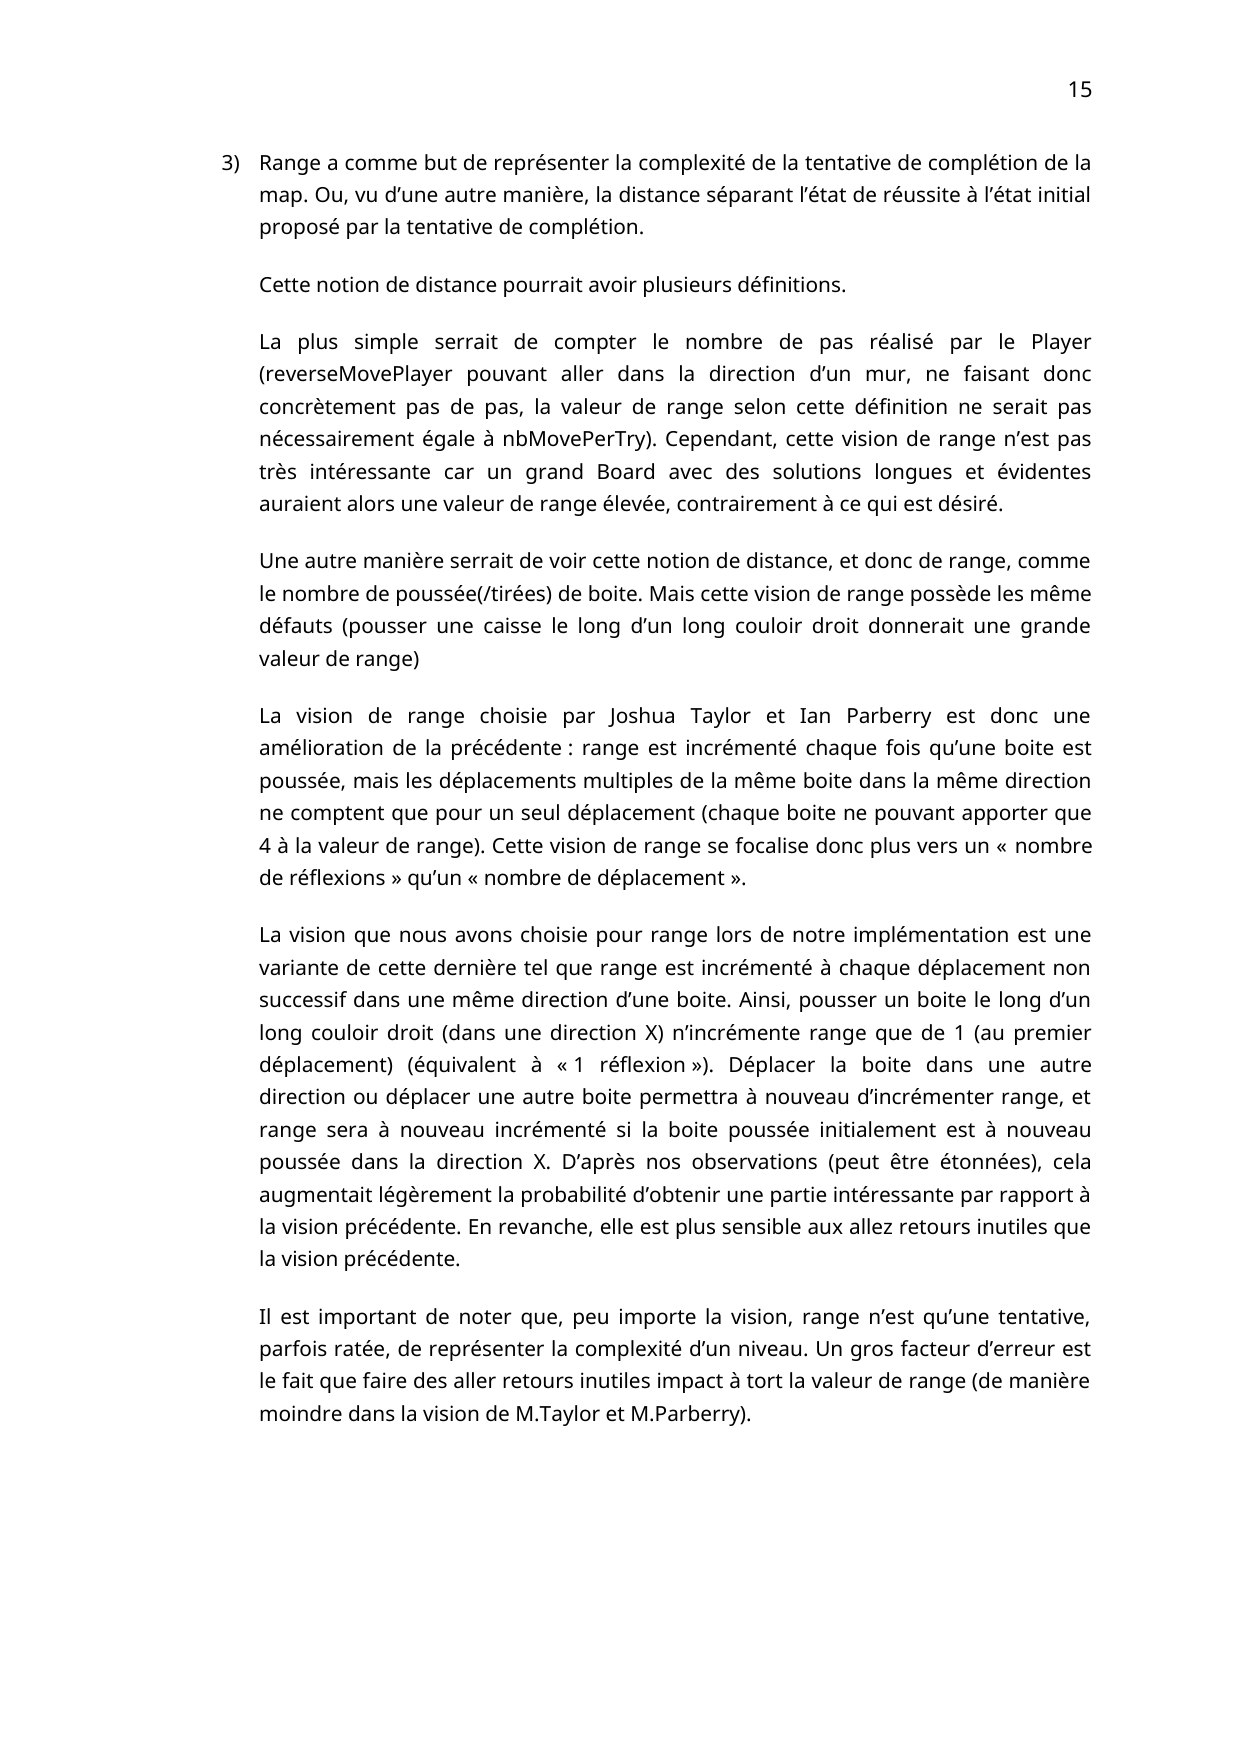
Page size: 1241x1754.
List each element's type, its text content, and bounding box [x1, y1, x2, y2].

text La vision de range choisie par Joshua Taylor et Ian Parberry est donc une amélioration de la précédente : range est incrémenté chaque fois qu’une boite est poussée, mais les déplacements multiples de la même boite dans la même direction ne comptent que pour un seul déplacement (chaque boite ne pouvant apporter que 4 à la valeur de range). Cette vision de range se focalise donc plus vers un « nombre de réflexions » qu’un « nombre de déplacement ». [259, 701, 1093, 892]
text La vision que nous avons choisie pour range lors de notre implémentation est une variante de cette dernière tel que range est incrémenté à chaque déplacement non successif dans une même direction d’une boite. Ainsi, pousser un boite le long d’un long couloir droit (dans une direction X) n’incrémente range que de 1 (au premier déplacement) (équivalent à « 1 réflexion »). Déplacer la boite dans une autre direction ou déplacer une autre boite permettra à nouveau d’incrémenter range, et range sera à nouveau incrémenté si la boite poussée initialement est à nouveau poussée dans la direction X. D’après nos observations (peut être étonnées), cela augmentait légèrement la probabilité d’obtenir une partie intéressante par rapport à la vision précédente. En revanche, elle est plus sensible aux allez retours inutiles que la vision précédente. [259, 921, 1093, 1273]
text Une autre manière serrait de voir cette notion de distance, et donc de range, comme le nombre de poussée(/tirées) de boite. Mais cette vision de range possède les même défauts (pousser une caisse le long d’un long couloir droit donnerait une grande valeur de range) [259, 547, 1093, 672]
text Il est important de noter que, peu importe la vision, range n’est qu’une tentative, parfois ratée, de représenter la complexité d’un niveau. Un gros facteur d’erreur est le fait que faire des aller retours inutiles impact à tort la valeur de range (de manière moindre dans la vision de M.Taylor et M.Parberry). [259, 1302, 1093, 1427]
list Range a comme but de représenter la complexité de la tentative de complétion de la map. Ou, vu d’une autre manière, la distance séparant l’état de réussite à l’état initial proposé par la tentative de complétion. [221, 148, 1093, 241]
text Cette notion de distance pourrait avoir plusieurs définitions. [259, 270, 1093, 298]
text La plus simple serrait de compter le nombre de pas réalisé par le Player (reverseMovePlayer pouvant aller dans la direction d’un mur, ne faisant donc concrètement pas de pas, la valeur de range selon cette définition ne serait pas nécessairement égale à nbMovePerTry). Cependant, cette vision de range n’est pas très intéressante car un grand Board avec des solutions longues et évidentes auraient alors une valeur de range élevée, contrairement à ce qui est désiré. [259, 327, 1093, 518]
